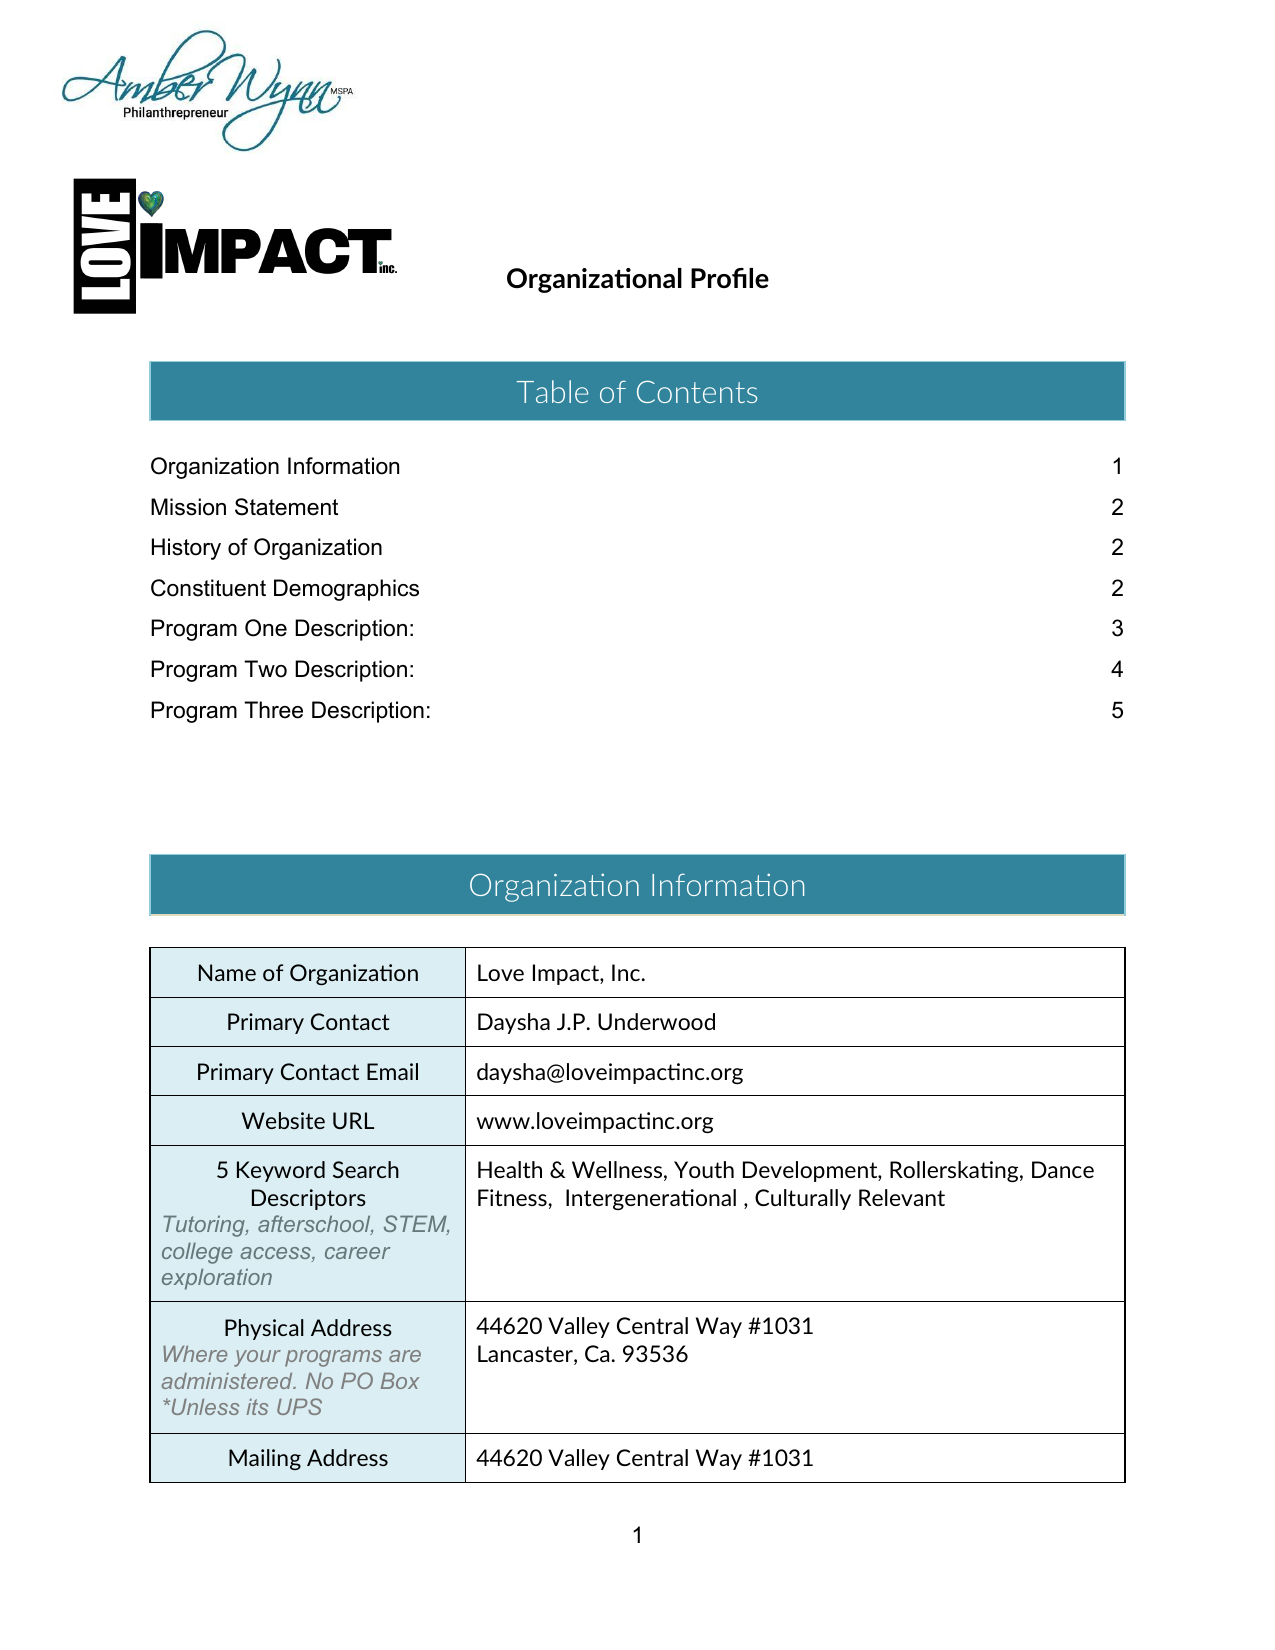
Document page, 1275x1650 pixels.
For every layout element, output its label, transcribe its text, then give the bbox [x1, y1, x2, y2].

table_cell Physical Address Where your programs are administered. No PO Box *Unless its UPS [151, 1302, 465, 1433]
table_header Love Impact, Inc. [466, 948, 1124, 997]
table_header Organization Information [151, 855, 1124, 914]
picture [51, 11, 362, 167]
table_header Name of Organization [151, 948, 465, 997]
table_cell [466, 1302, 1124, 1433]
table_cell www.loveimpactinc.org [466, 1096, 1124, 1145]
table_cell Health & Wellness, Youth Development, Rollerskating, Dance Fitness, Intergenerational , Culturally Relevant [466, 1146, 1124, 1301]
table_cell 5 Keyword Search Descriptors Tutoring, afterschool, STEM, college access, career exploration [151, 1146, 465, 1301]
table_cell Website URL [151, 1096, 465, 1145]
table_cell daysha@loveimpactinc.org [466, 1047, 1124, 1095]
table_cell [466, 1434, 1124, 1482]
text Organizational Profile [150, 262, 1125, 294]
table_header Table of Contents [151, 362, 1124, 420]
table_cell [151, 1434, 465, 1482]
table_cell Primary Contact Email [151, 1047, 465, 1095]
table_cell Primary Contact [151, 998, 465, 1046]
picture [73, 168, 399, 324]
table_cell Daysha J.P. Underwood [466, 998, 1124, 1046]
